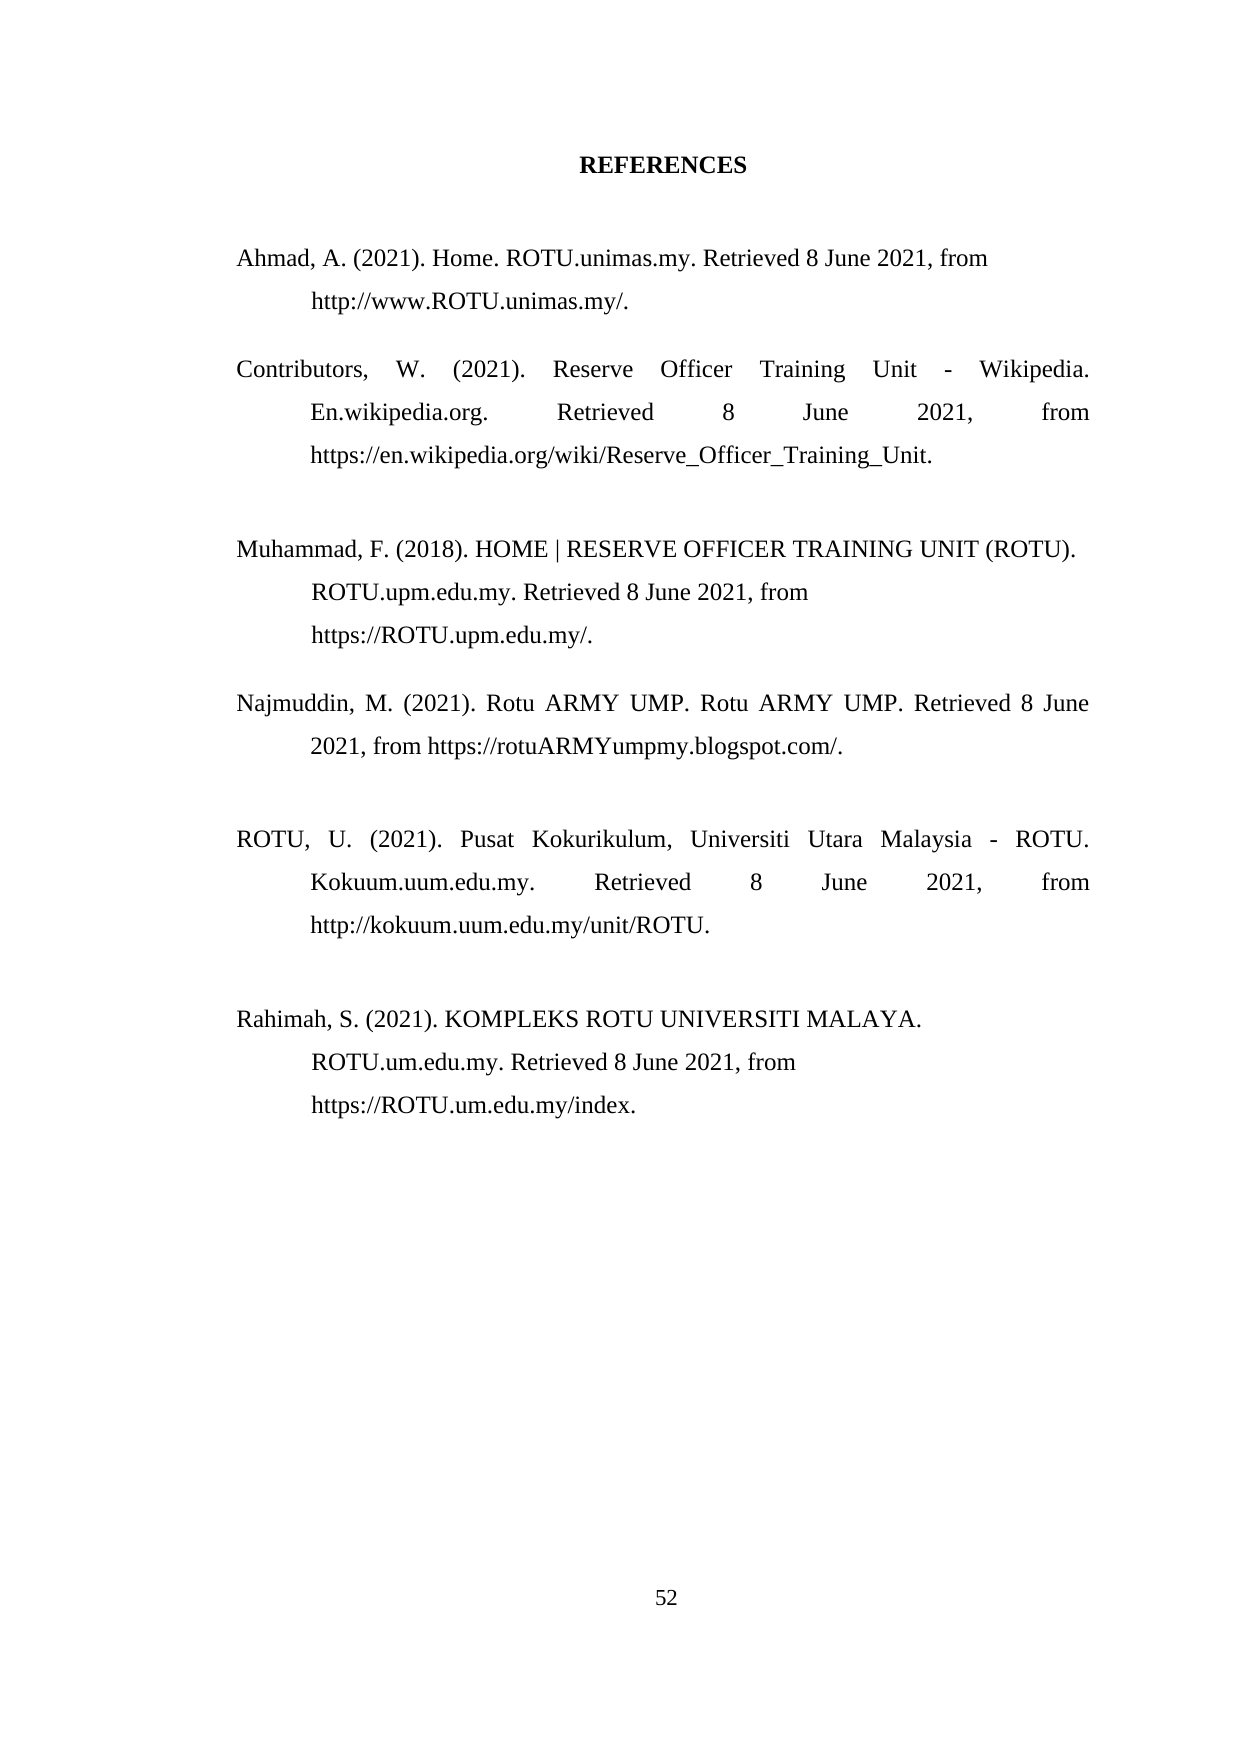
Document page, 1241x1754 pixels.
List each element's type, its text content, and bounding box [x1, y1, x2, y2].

text Contributors, W. (2021). Reserve Officer Training Unit - Wikipedia. En.wikipedia.org. Retrieved 8 June 2021, from https://en.wikipedia.org/wiki/Reserve_Officer_Training_Unit. [236, 354, 1090, 469]
text Najmuddin, M. (2021). Rotu ARMY UMP. Rotu ARMY UMP. Retrieved 8 June 2021, from https://rotuARMYumpmy.blogspot.com/. [236, 688, 1090, 760]
text Rahimah, S. (2021). KOMPLEKS ROTU UNIVERSITI MALAYA. ROTU.um.edu.my. Retrieved 8 June 2021, from https://ROTU.um.edu.my/index. [236, 1004, 1090, 1119]
text ROTU, U. (2021). Pusat Kokurikulum, Universiti Utara Malaysia - ROTU. Kokuum.uum.edu.my. Retrieved 8 June 2021, from http://kokuum.uum.edu.my/unit/ROTU. [236, 824, 1090, 939]
text Ahmad, A. (2021). Home. ROTU.unimas.my. Retrieved 8 June 2021, from http://www.ROTU.unimas.my/. [236, 243, 1090, 315]
text Muhammad, F. (2018). HOME | RESERVE OFFICER TRAINING UNIT (ROTU). ROTU.upm.edu.my. Retrieved 8 June 2021, from https://ROTU.upm.edu.my/. [236, 534, 1090, 649]
text REFERENCES [236, 150, 1090, 179]
